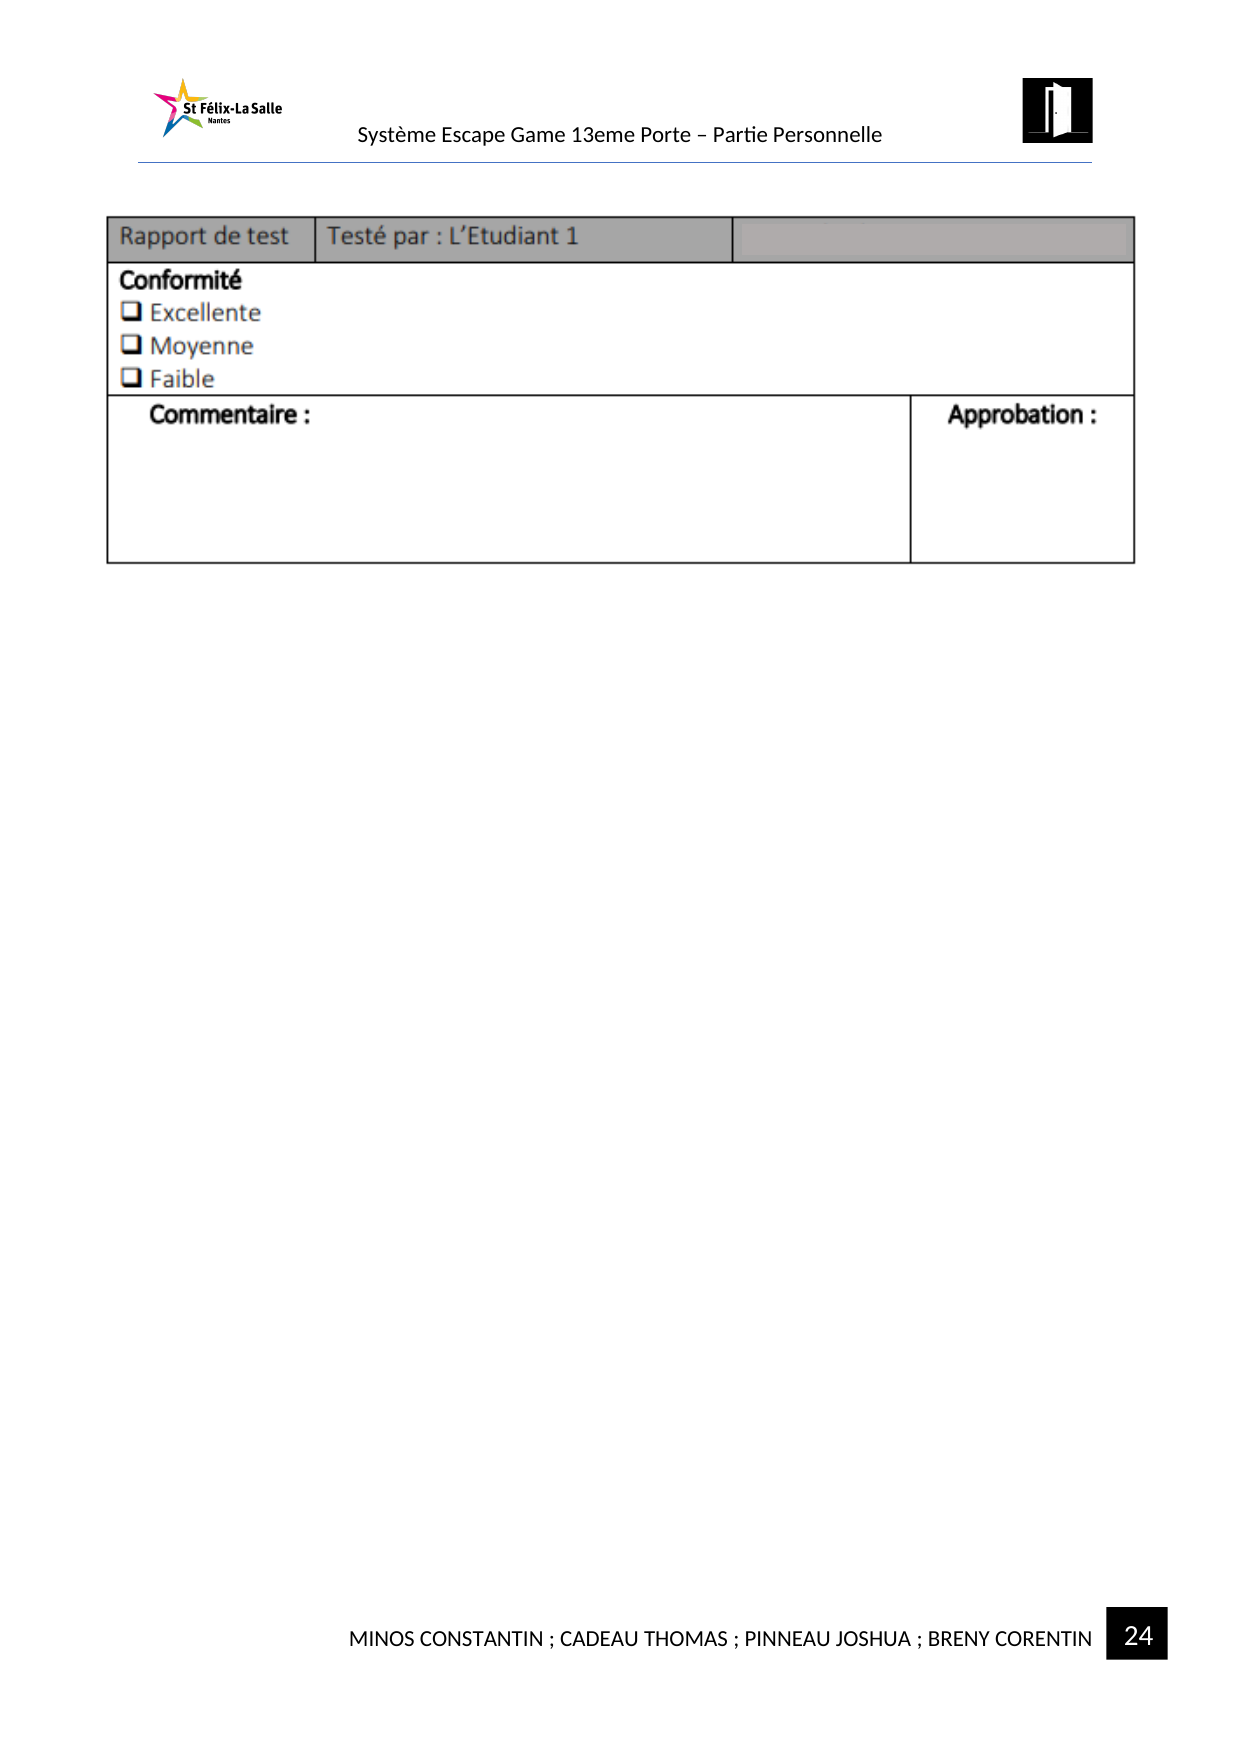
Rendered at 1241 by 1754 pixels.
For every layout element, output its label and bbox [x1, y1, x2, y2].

picture [103, 203, 1158, 572]
picture [1022, 78, 1093, 143]
picture [147, 73, 290, 142]
